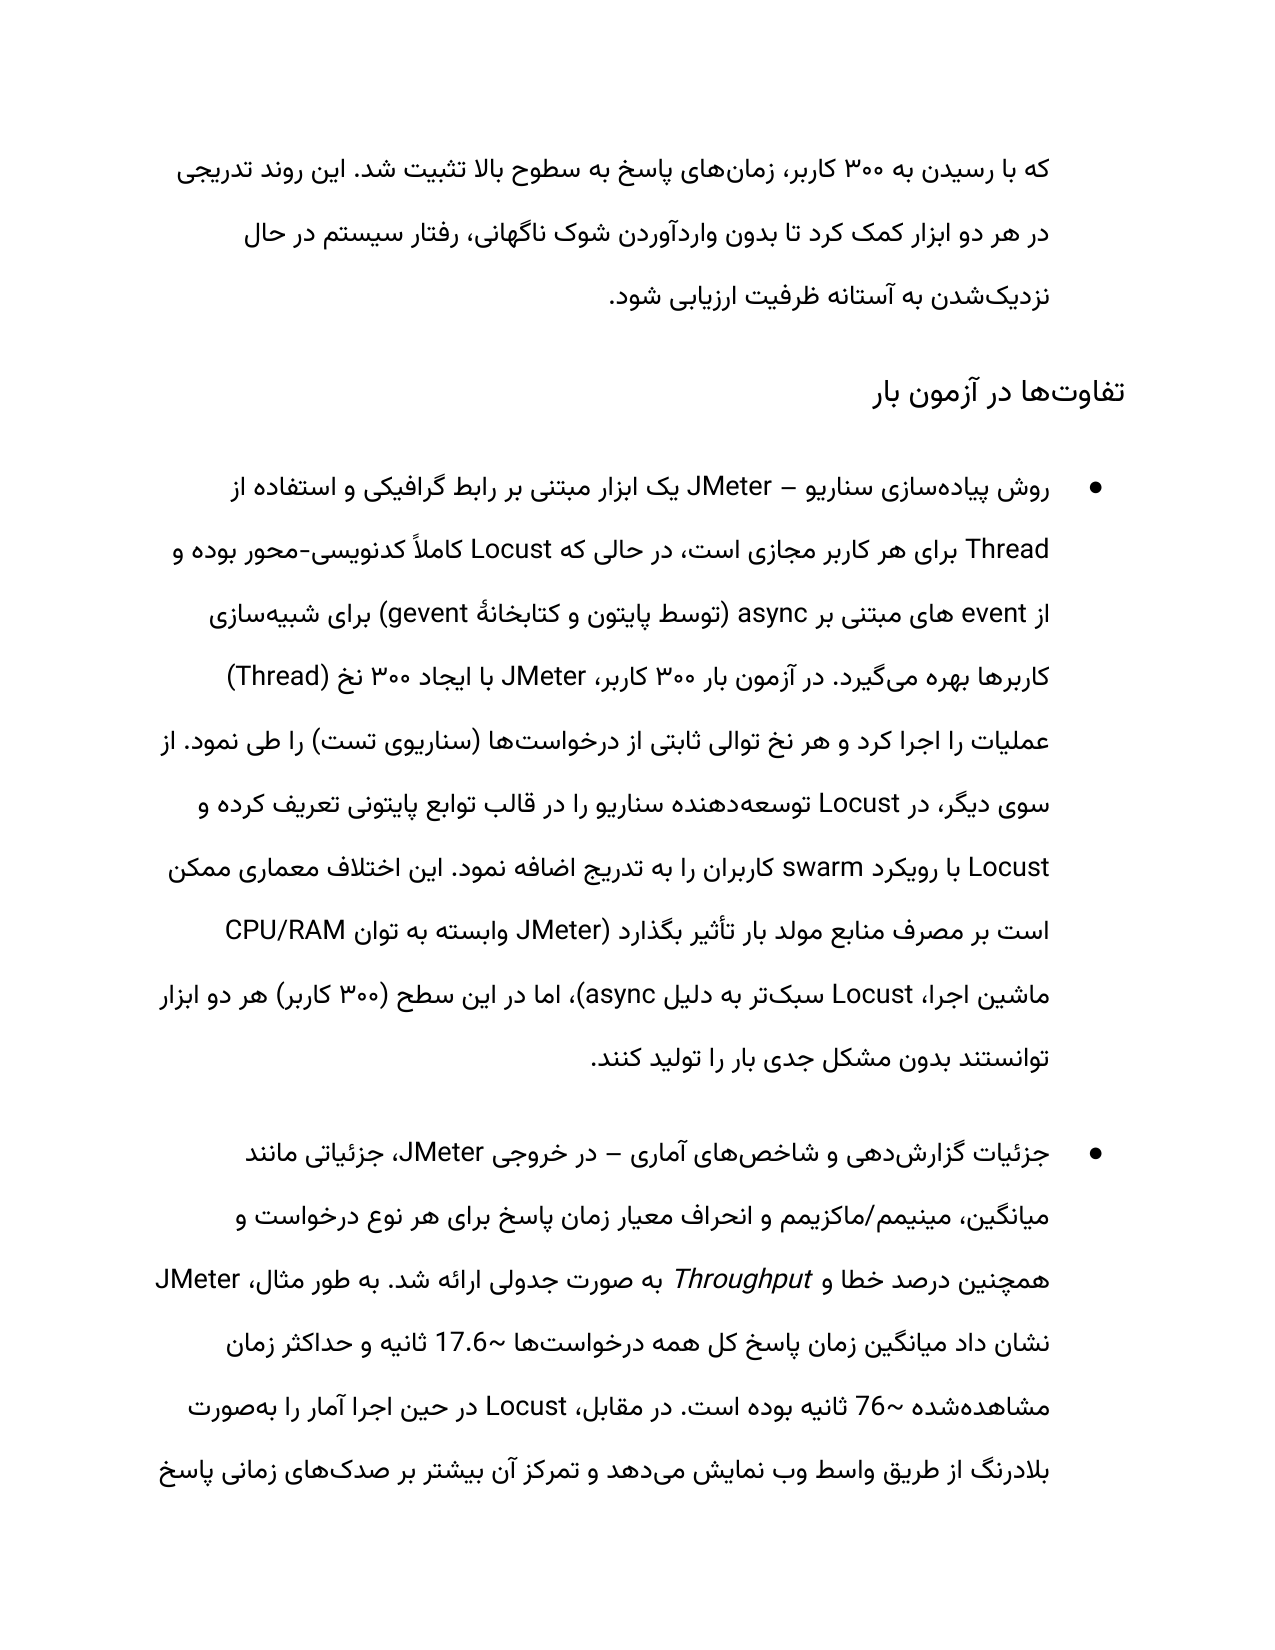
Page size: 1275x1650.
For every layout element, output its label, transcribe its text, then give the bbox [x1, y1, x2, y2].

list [150, 150, 1087, 319]
list روش پیاده‌سازی سناریو – JMeter یک ابزار مبتنی بر رابط گرافیکی و استفاده از Thread برای هر کاربر مجازی است، در حالی که Locust کاملاً کدنویسی-محور بوده و از event های مبتنی بر async (توسط پایتون و کتابخانهٔ gevent) برای شبیه‌سازی کاربرها بهره می‌گیرد. در آزمون بار ۳۰۰ کاربر، JMeter با ایجاد ۳۰۰ نخ (Thread) عملیات را اجرا کرد و هر نخ توالی ثابتی از درخواست‌ها (سناریوی تست) را طی نمود. از سوی دیگر، در Locust توسعه‌دهنده سناریو را در قالب توابع پایتونی تعریف کرده و Locust با رویکرد swarm کاربران را به تدریج اضافه نمود. این اختلاف معماری ممکن است بر مصرف منابع مولد بار تأثیر بگذارد (JMeter وابسته به توان CPU/RAM ماشین اجرا، Locust سبک‌تر به دلیل async)، اما در این سطح (۳۰۰ کاربر) هر دو ابزار توانستند بدون مشکل جدی بار را تولید کنند. [150, 468, 1087, 1120]
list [150, 1133, 1087, 1493]
subtitle تفاوت‌ها در آزمون بار [150, 369, 1125, 418]
